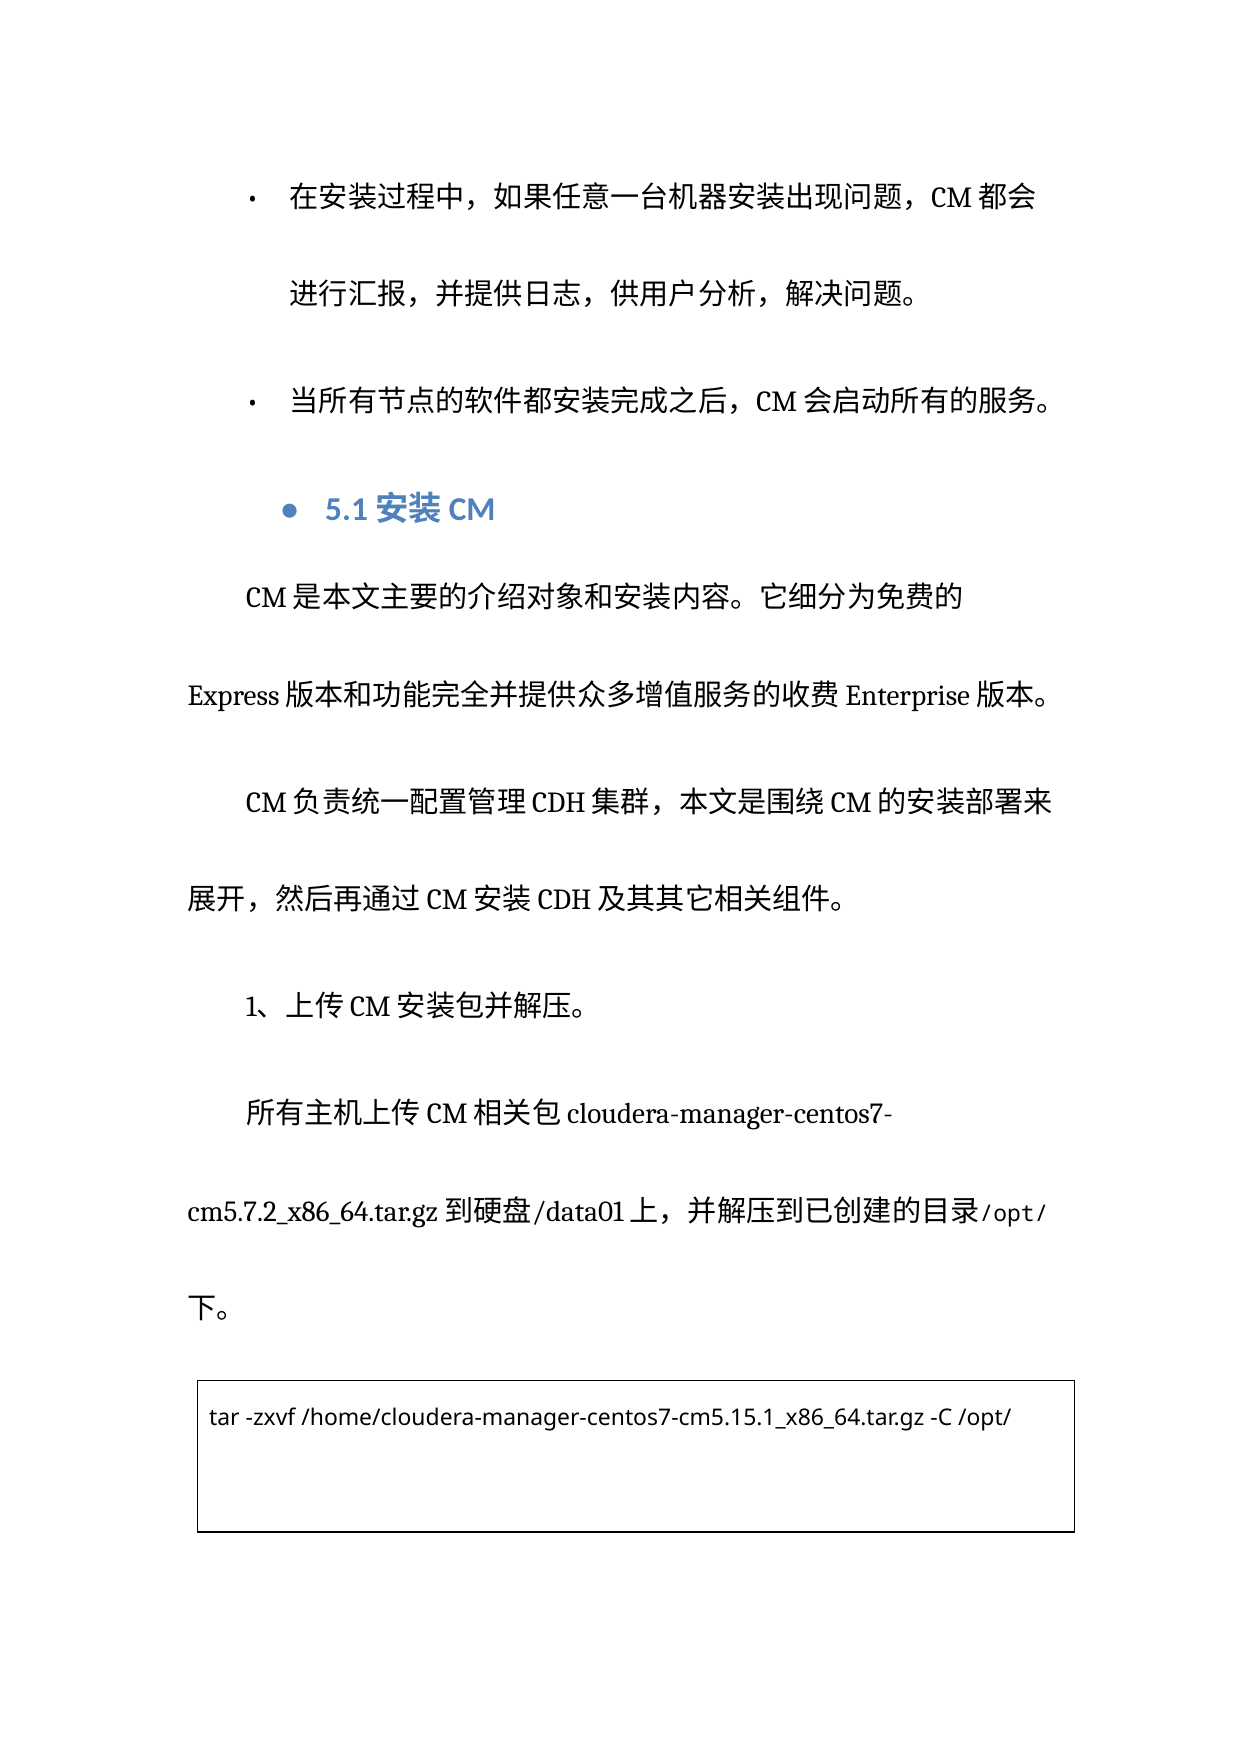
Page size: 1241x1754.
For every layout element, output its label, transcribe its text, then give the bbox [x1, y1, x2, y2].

table_header tar -zxvf /home/cloudera-manager-centos7-cm5.15.1_x86_64.tar.gz -C /opt/ [198, 1381, 1074, 1531]
list 5.1 安装CM [281, 473, 1053, 538]
list 在安装过程中，如果任意一台机器安装出现问题，CM都会进行汇报，并提供日志，供用户分析，解决问题。 [246, 162, 1053, 324]
text 所有主机上传CM相关包cloudera-manager-centos7-cm5.7.2_x86_64.tar.gz到硬盘/data01上，并解压到已创建的目录/opt/下。 [187, 1078, 1053, 1338]
text 1、上传CM安装包并解压。 [187, 971, 1053, 1036]
text CM负责统一配置管理CDH集群，本文是围绕CM的安装部署来展开，然后再通过CM安装CDH及其其它相关组件。 [187, 767, 1053, 929]
text CM是本文主要的介绍对象和安装内容。它细分为免费的Express版本和功能完全并提供众多增值服务的收费Enterprise版本。 [187, 562, 1053, 725]
list 当所有节点的软件都安装完成之后，CM会启动所有的服务。 [246, 366, 1053, 431]
